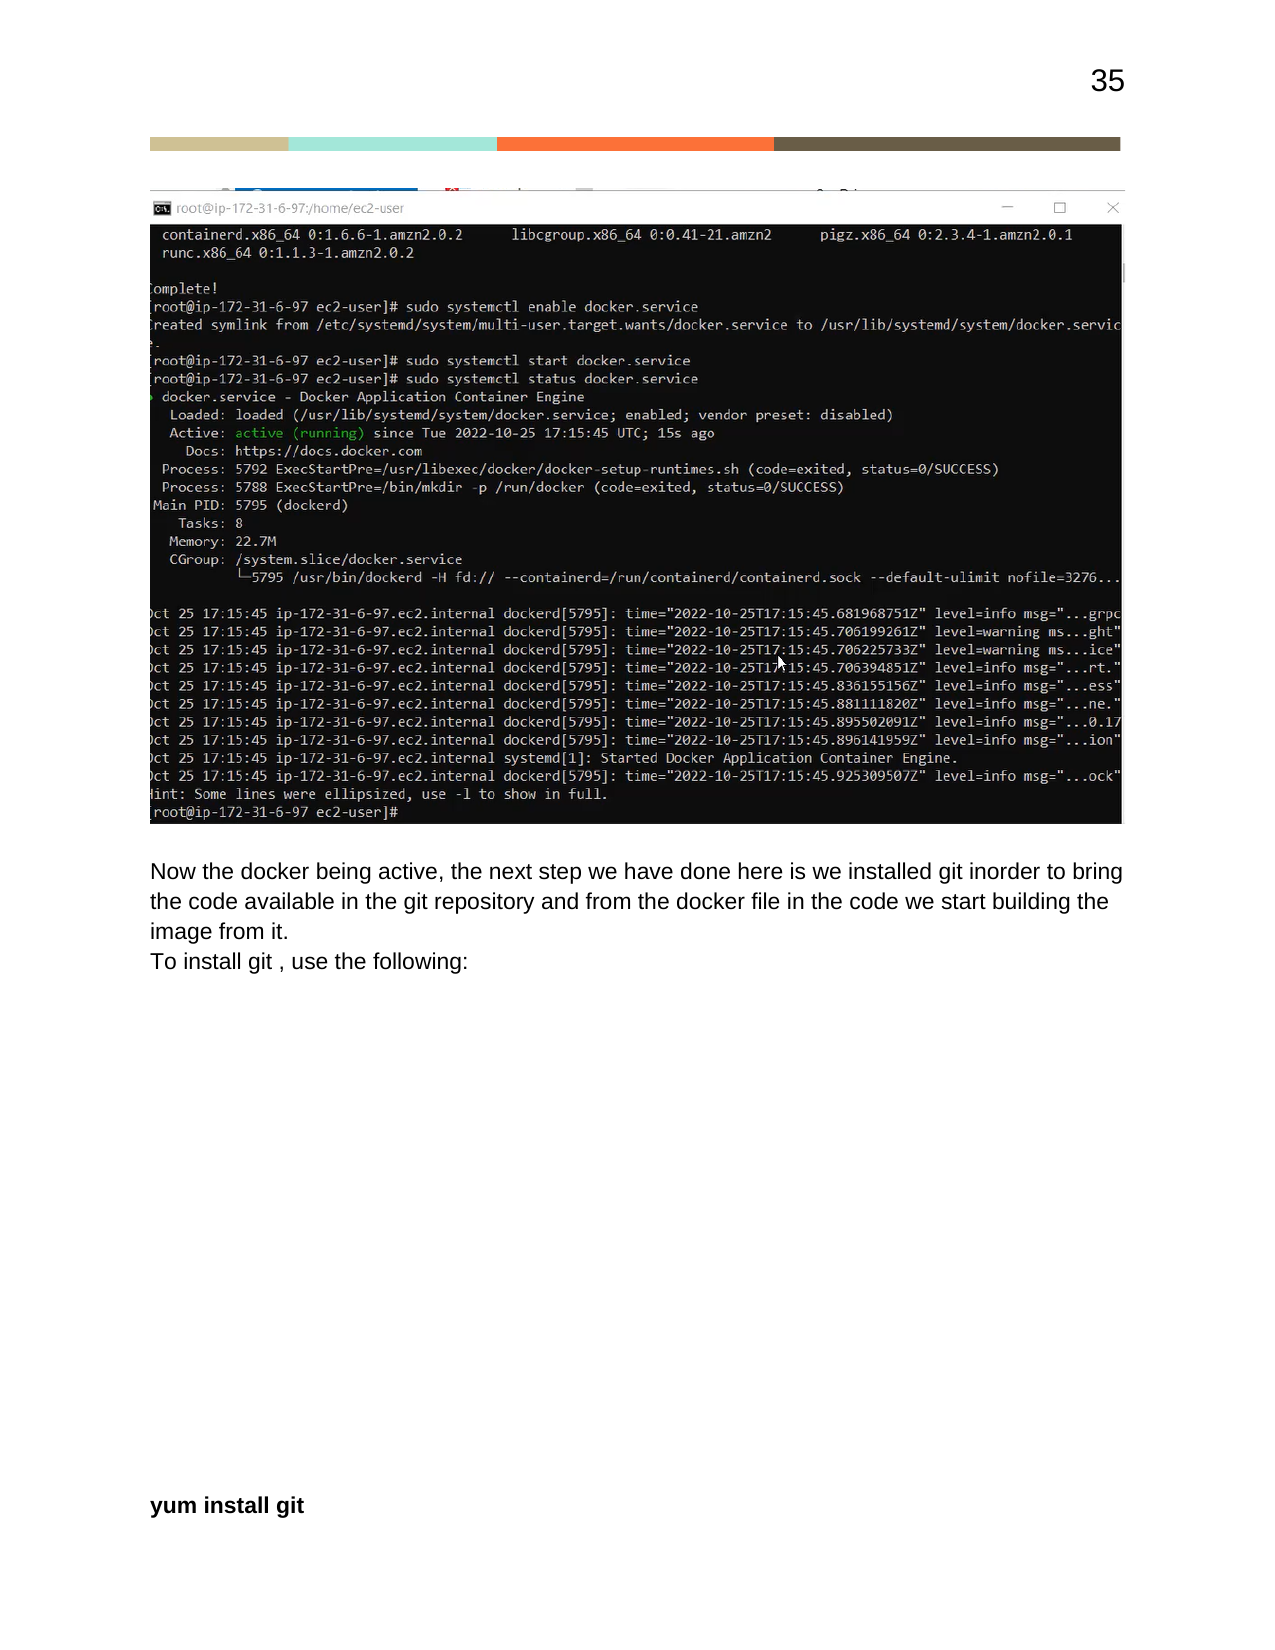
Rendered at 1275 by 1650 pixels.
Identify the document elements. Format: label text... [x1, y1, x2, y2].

text yum install git [150, 1492, 1125, 1518]
text Now the docker being active, the next step we have done here is we installed git inorder to bring the code available in the git repository and from the docker file in the code we start building the image from it. [150, 858, 1125, 944]
text To install git , use the following: [150, 948, 1125, 974]
picture [150, 137, 1121, 151]
picture [150, 188, 1125, 824]
